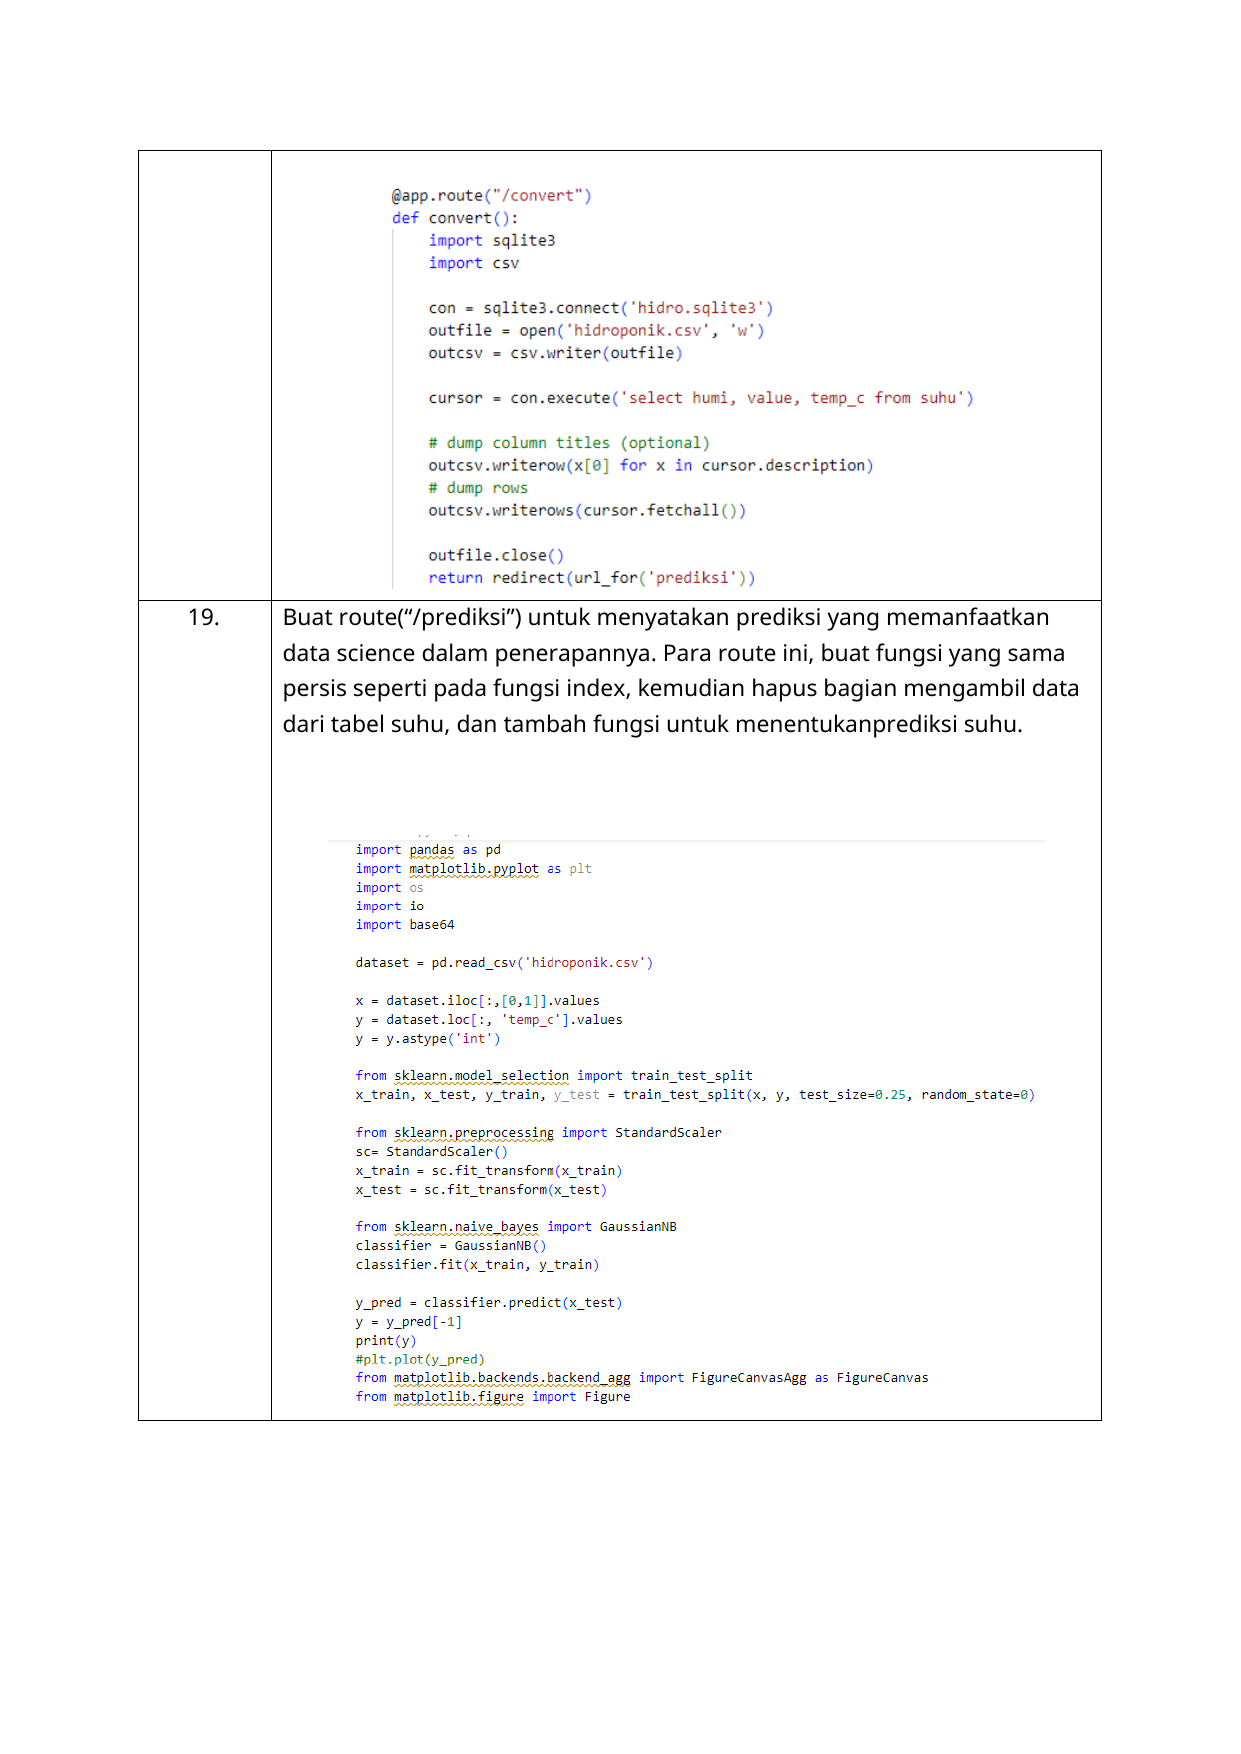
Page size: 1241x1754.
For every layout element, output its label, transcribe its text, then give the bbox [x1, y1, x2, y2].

table_cell [139, 151, 271, 599]
table_cell Buat route dengan nama (“/convert”). Route ini akan mengubah file data dari file sql menjadi file csv yang akan berfungsi untuk penetapan prediksi suhu yang akan mendatang. [272, 151, 1101, 599]
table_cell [272, 601, 1101, 1420]
picture [380, 180, 993, 596]
picture [328, 835, 1045, 1417]
table_cell [139, 601, 271, 1420]
